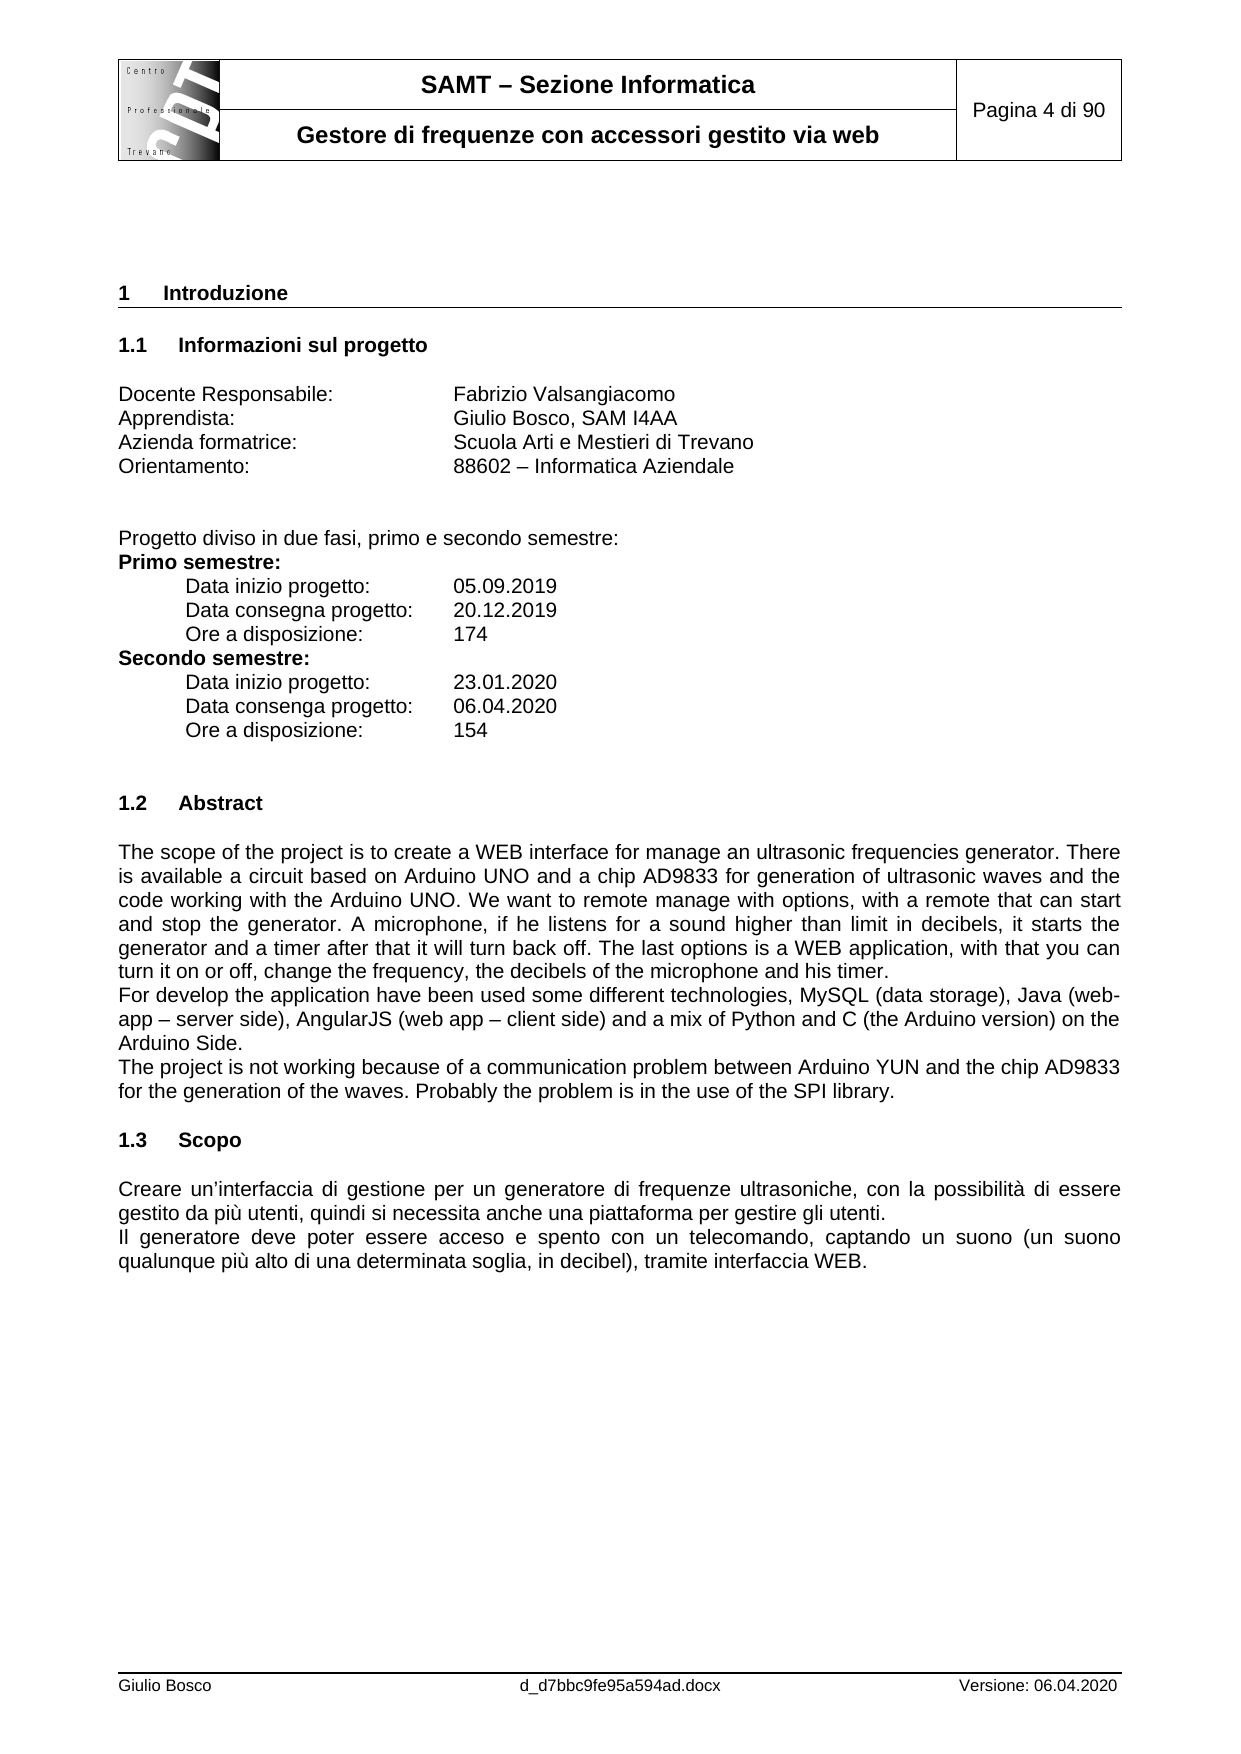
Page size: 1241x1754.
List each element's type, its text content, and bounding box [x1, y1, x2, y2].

subtitle Scopo [118, 1128, 1122, 1152]
text Data consenga progetto: 06.04.2020 [118, 694, 1122, 718]
text Secondo semestre: [118, 646, 1122, 670]
text Ore a disposizione: 154 [118, 718, 1122, 742]
text Primo semestre: [118, 550, 1122, 574]
text The scope of the project is to create a WEB interface for manage an ultrasonic frequencies generator. There is available a circuit based on Arduino UNO and a chip AD9833 for generation of ultrasonic waves and the code working with the Arduino UNO. We want to remote manage with options, with a remote that can start and stop the generator. A microphone, if he listens for a sound higher than limit in decibels, it starts the generator and a timer after that it will turn back off. The last options is a WEB application, with that you can turn it on or off, change the frequency, the decibels of the microphone and his timer. [118, 839, 1122, 983]
picture [119, 60, 220, 160]
text Apprendista: Giulio Bosco, SAM I4AA [118, 406, 1122, 430]
text Azienda formatrice: Scuola Arti e Mestieri di Trevano [118, 430, 1122, 454]
text Il generatore deve poter essere acceso e spento con un telecomando, captando un suono (un suono qualunque più alto di una determinata soglia, in decibel), tramite interfaccia WEB. [118, 1225, 1122, 1273]
subtitle Introduzione [118, 281, 1122, 307]
text Ore a disposizione: 174 [118, 622, 1122, 646]
text Progetto diviso in due fasi, primo e secondo semestre: [118, 526, 1122, 550]
text The project is not working because of a communication problem between Arduino YUN and the chip AD9833 for the generation of the waves. Probably the problem is in the use of the SPI library. [118, 1055, 1122, 1103]
text Orientamento: 88602 – Informatica Aziendale [118, 454, 1122, 478]
text Creare un’interfaccia di gestione per un generatore di frequenze ultrasoniche, con la possibilità di essere gestito da più utenti, quindi si necessita anche una piattaforma per gestire gli utenti. [118, 1177, 1122, 1225]
text Data inizio progetto: 23.01.2020 [118, 670, 1122, 694]
text For develop the application have been used some different technologies, MySQL (data storage), Java (web-app – server side), AngularJS (web app – client side) and a mix of Python and C (the Arduino version) on the Arduino Side. [118, 983, 1122, 1055]
text Docente Responsabile: Fabrizio Valsangiacomo [118, 382, 1122, 406]
text Data consegna progetto: 20.12.2019 [118, 598, 1122, 622]
subtitle Informazioni sul progetto [118, 333, 1122, 357]
subtitle Abstract [118, 791, 1122, 814]
text Data inizio progetto: 05.09.2019 [118, 574, 1122, 598]
